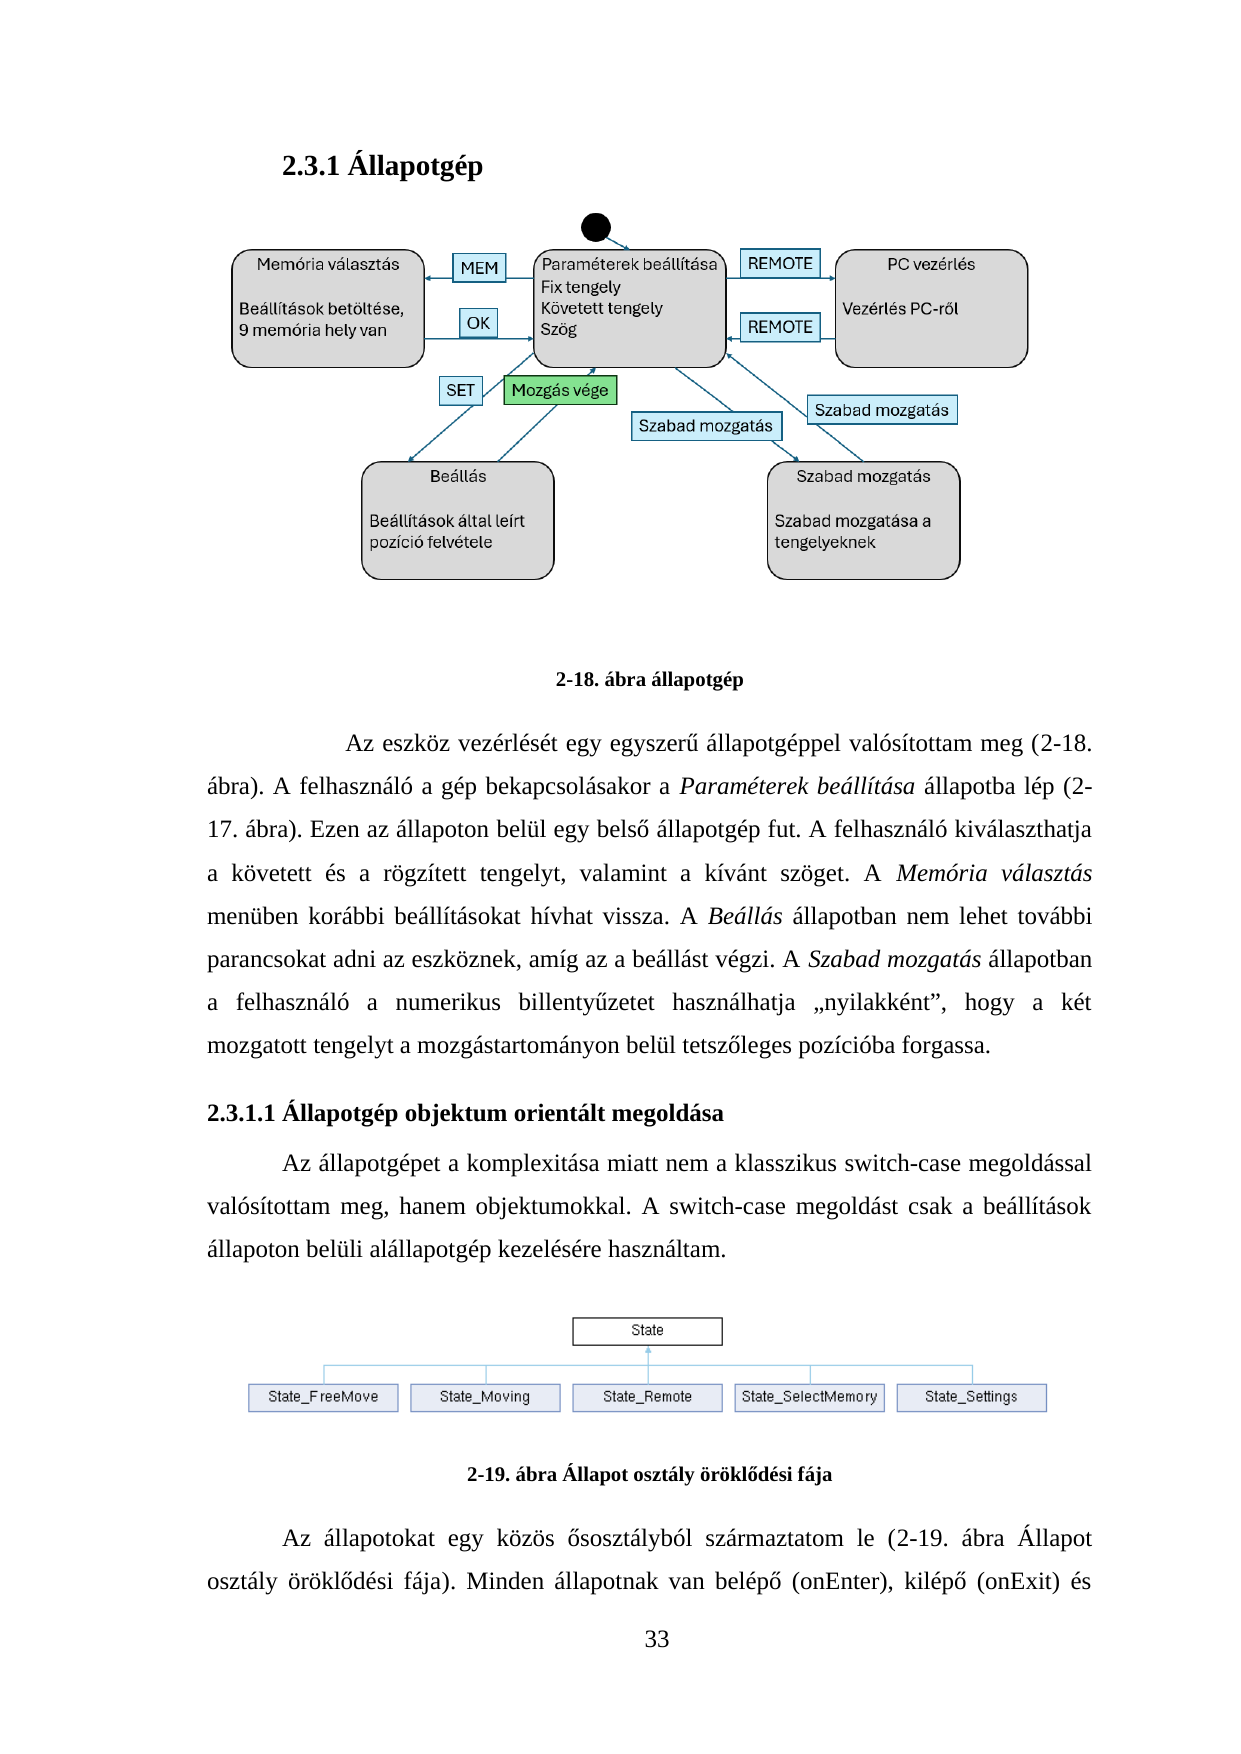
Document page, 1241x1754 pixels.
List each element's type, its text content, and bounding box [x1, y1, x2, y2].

picture [206, 204, 1093, 641]
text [207, 1523, 1092, 1595]
subtitle Állapotgép objektum orientált megoldása [207, 1098, 1092, 1127]
text Az állapotgépet a komplexitása miatt nem a klasszikus switch-case megoldással valósítottam meg, hanem objektumokkal. A switch-case megoldást csak a beállítások állapoton belüli alállapotgép kezelésére használtam. [207, 1148, 1092, 1263]
subtitle Állapotgép [207, 148, 1092, 181]
picture [206, 1289, 1093, 1436]
